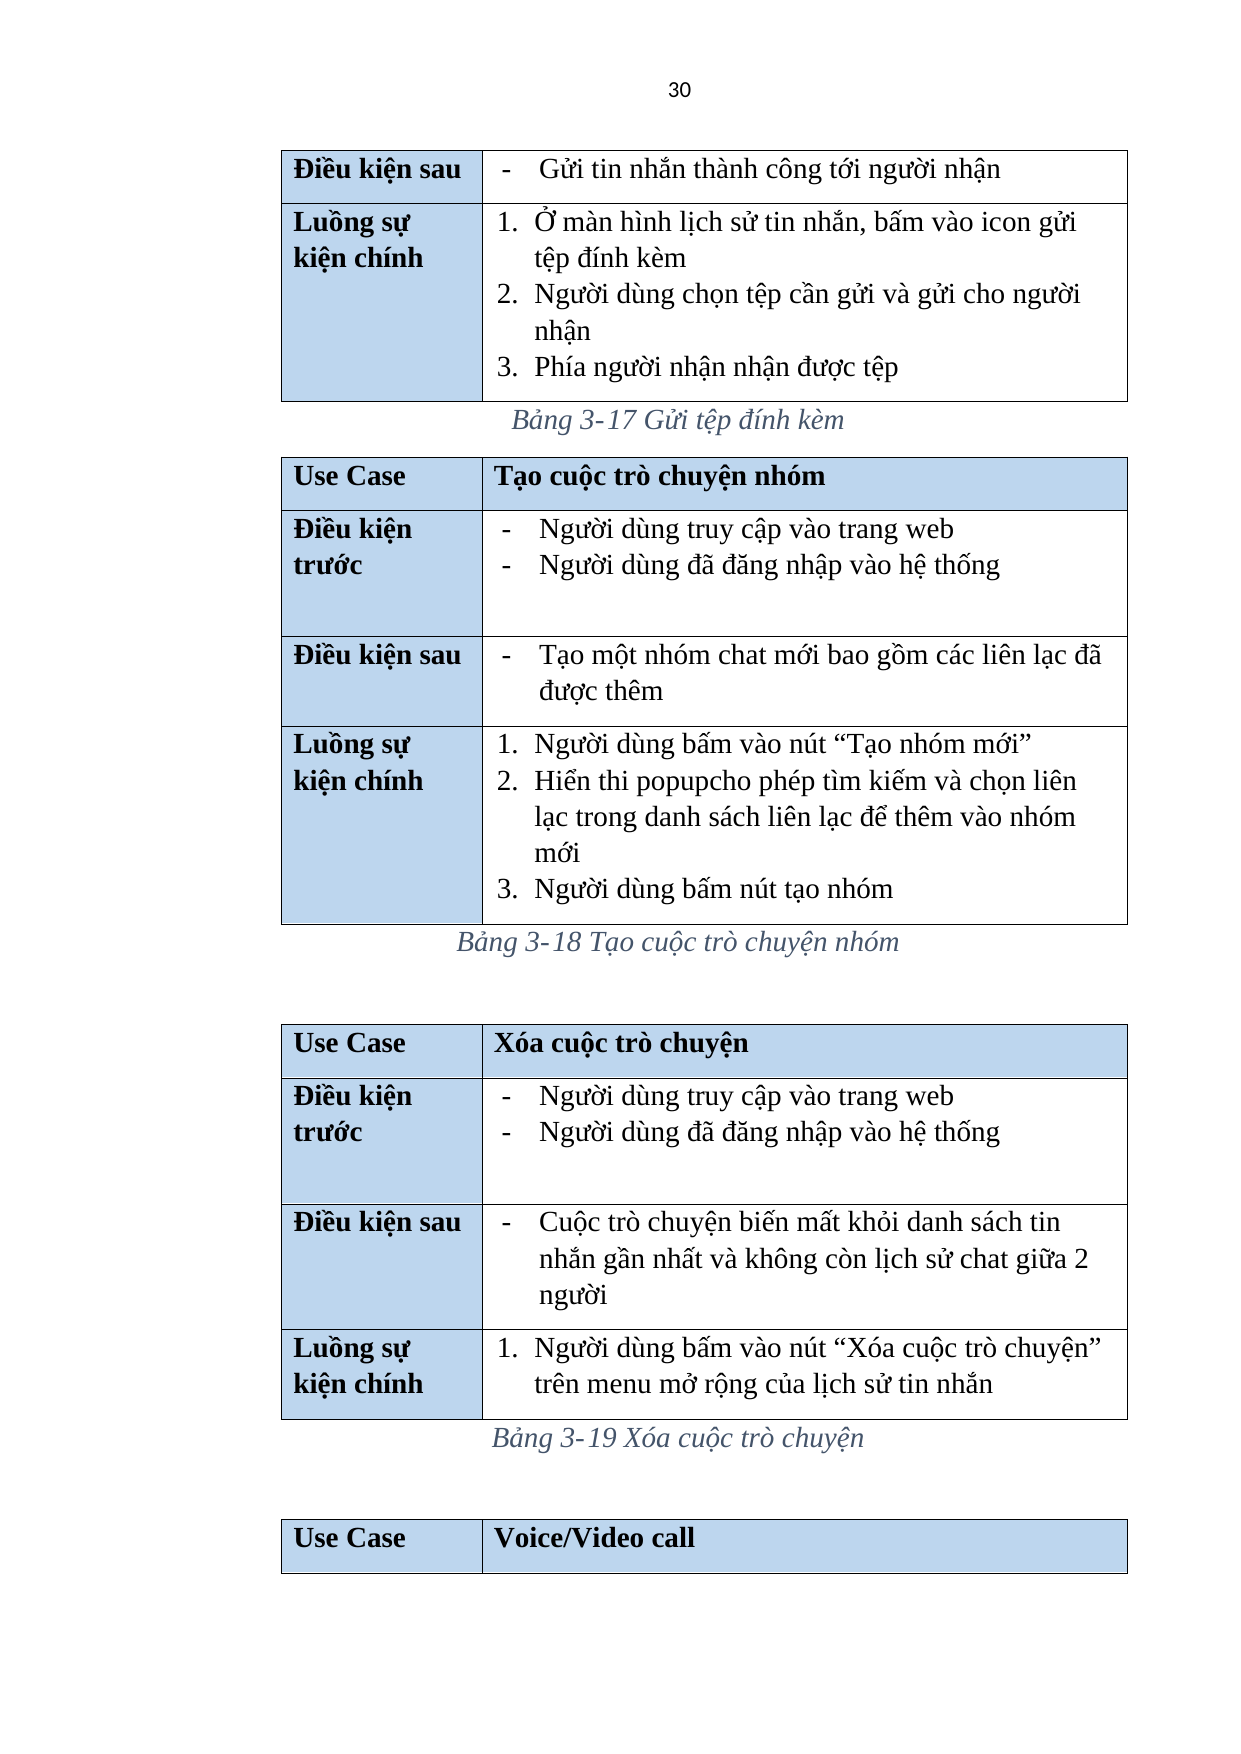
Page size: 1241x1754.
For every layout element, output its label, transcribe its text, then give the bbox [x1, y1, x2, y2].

table_cell Luồng sự kiện chính [282, 727, 482, 923]
table_cell Luồng sự kiện chính [282, 1330, 482, 1419]
table_header Use Case [282, 1520, 482, 1572]
table_header Voice/Video call [483, 1520, 1127, 1572]
table_cell Điều kiện sau [282, 1205, 482, 1329]
table_cell Người dùng truy cập vào trang web Người dùng đã đăng nhập vào hệ thống [483, 1079, 1127, 1203]
table_header Tạo cuộc trò chuyện nhóm [483, 458, 1127, 510]
table_cell Cuộc trò chuyện biến mất khỏi danh sách tin nhắn gần nhất và không còn lịch sử chat giữa 2 người [483, 1205, 1127, 1329]
table_header Xóa cuộc trò chuyện [483, 1025, 1127, 1077]
table_cell Điều kiện trước [282, 1079, 482, 1203]
table_cell Người dùng bấm vào nút “Xóa cuộc trò chuyện” trên menu mở rộng của lịch sử tin nhắn [483, 1330, 1127, 1419]
table_cell Ở màn hình lịch sử tin nhắn, bấm vào icon gửi tệp đính kèm Người dùng chọn tệp cần gửi và gửi cho người nhận Phía người nhận nhận được tệp [483, 204, 1127, 401]
table_cell Gửi tin nhắn thành công tới người nhận [483, 151, 1127, 203]
table_cell Điều kiện sau [282, 637, 482, 726]
table_header Use Case [282, 1025, 482, 1077]
table_header Use Case [282, 458, 482, 510]
table_cell Điều kiện sau [282, 151, 482, 203]
table_cell Người dùng truy cập vào trang web Người dùng đã đăng nhập vào hệ thống [483, 511, 1127, 636]
table_cell Luồng sự kiện chính [282, 204, 482, 401]
table_cell Điều kiện trước [282, 511, 482, 636]
table_cell Người dùng bấm vào nút “Tạo nhóm mới” Hiển thi popupcho phép tìm kiếm và chọn liên lạc trong danh sách liên lạc để thêm vào nhóm mới Người dùng bấm nút tạo nhóm [483, 727, 1127, 923]
table_cell Tạo một nhóm chat mới bao gồm các liên lạc đã được thêm [483, 637, 1127, 726]
